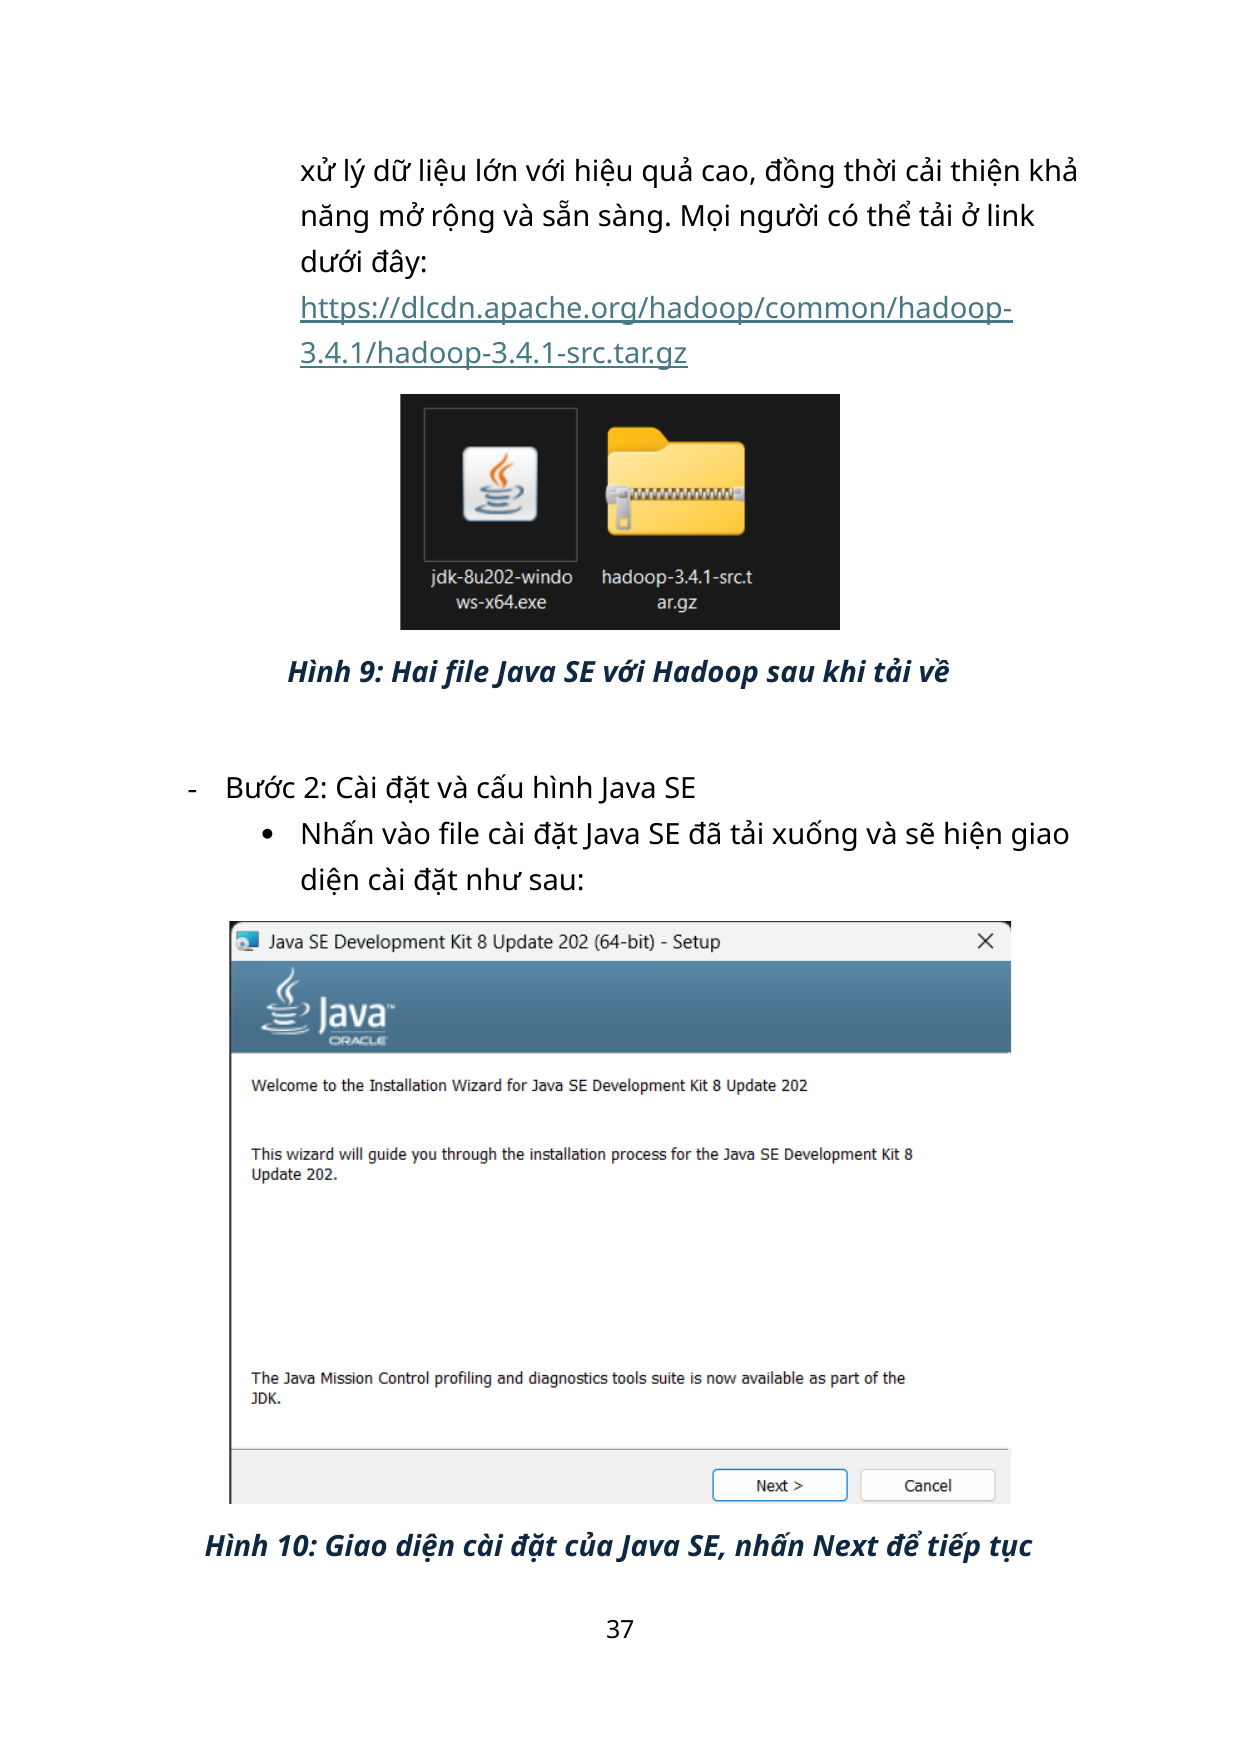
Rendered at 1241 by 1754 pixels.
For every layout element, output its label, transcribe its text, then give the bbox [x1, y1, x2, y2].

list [262, 150, 1090, 281]
picture [229, 921, 1012, 1504]
picture [400, 394, 840, 630]
list Bước 2: Cài đặt và cấu hình Java SE [187, 768, 1090, 807]
list Nhấn vào file cài đặt Java SE đã tải xuống và sẽ hiện giao diện cài đặt như sau: [262, 813, 1090, 899]
text Hình 9: Hai file Java SE với Hadoop sau khi tải về [150, 651, 1090, 691]
list https://dlcdn.apache.org/hadoop/common/hadoop-3.4.1/hadoop-3.4.1-src.tar.gz [300, 287, 1090, 372]
text Hình 10: Giao diện cài đặt của Java SE, nhấn Next để tiếp tục [150, 1525, 1090, 1564]
